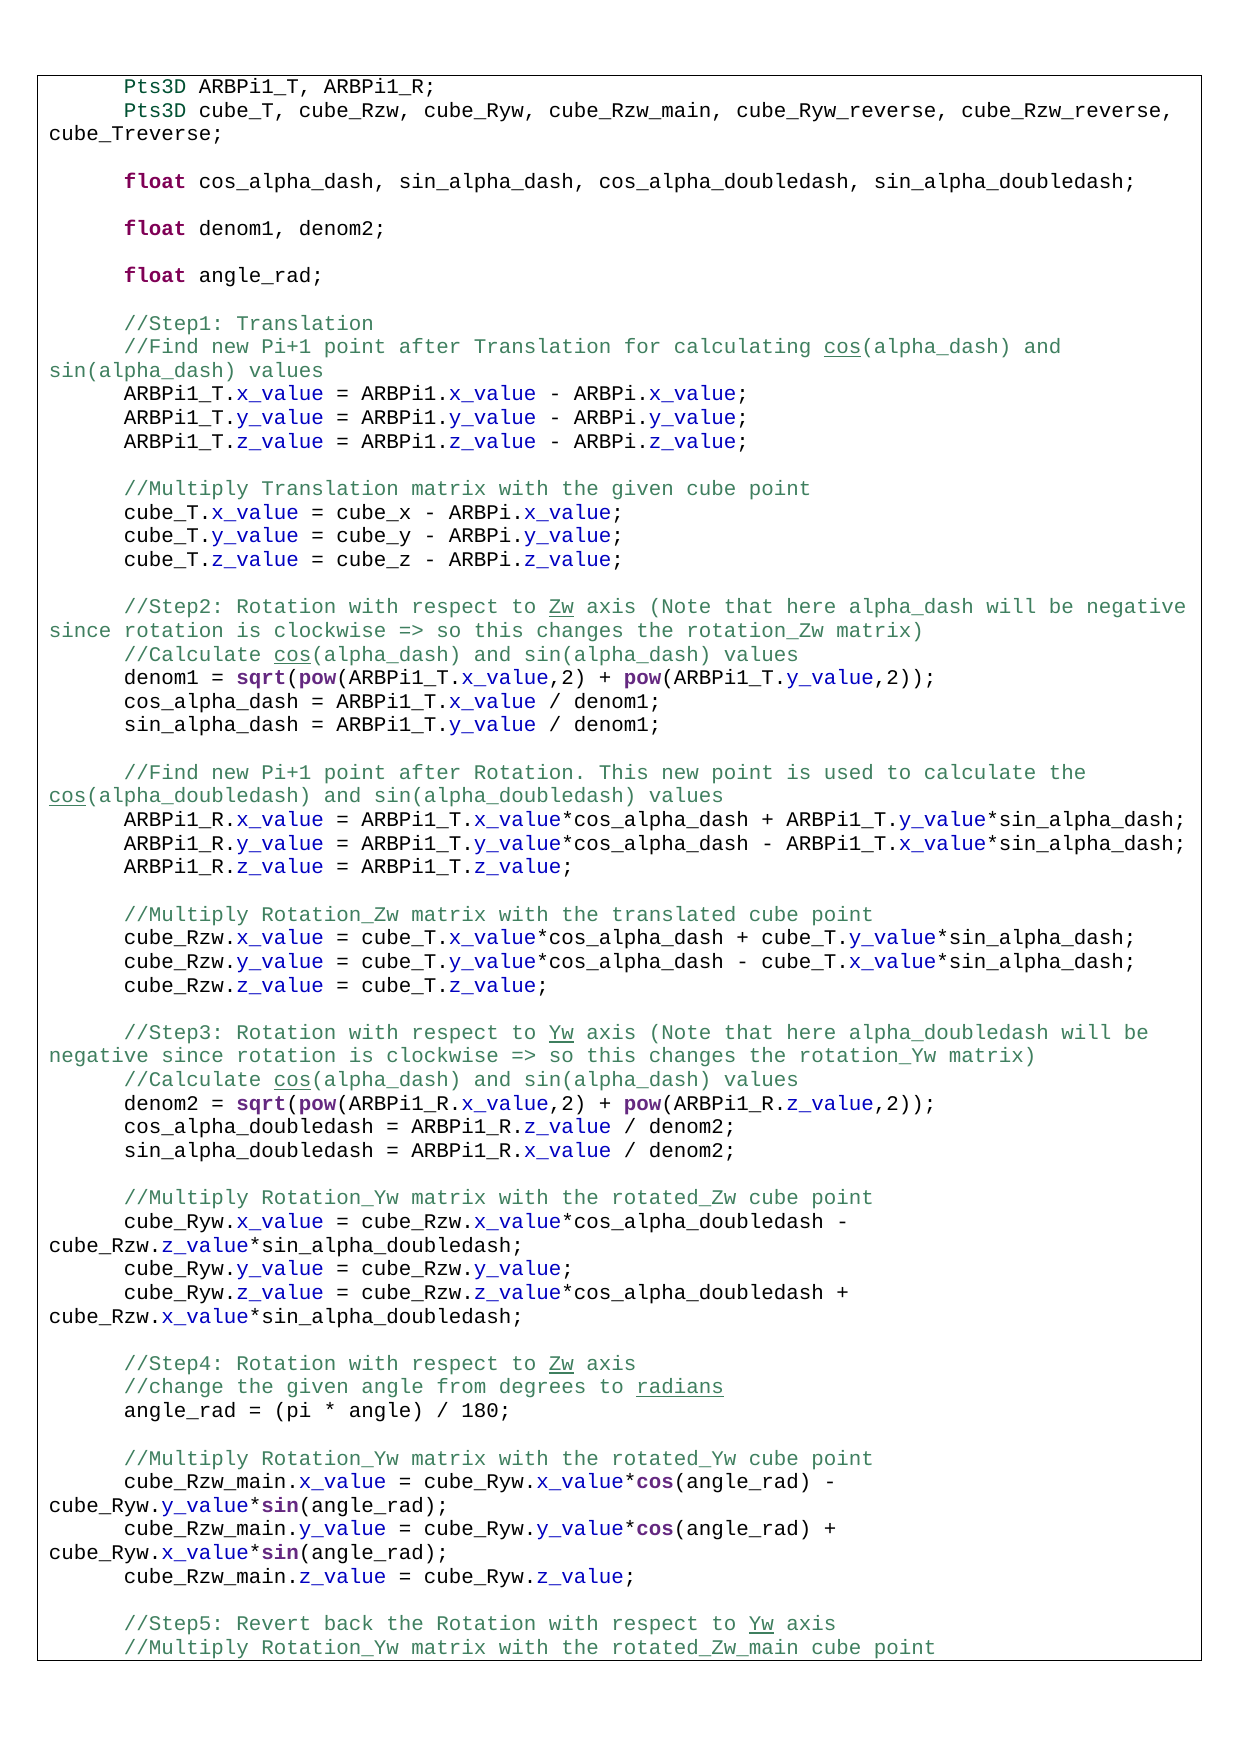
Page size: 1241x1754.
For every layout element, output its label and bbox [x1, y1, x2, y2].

table_cell [38, 76, 1201, 1660]
